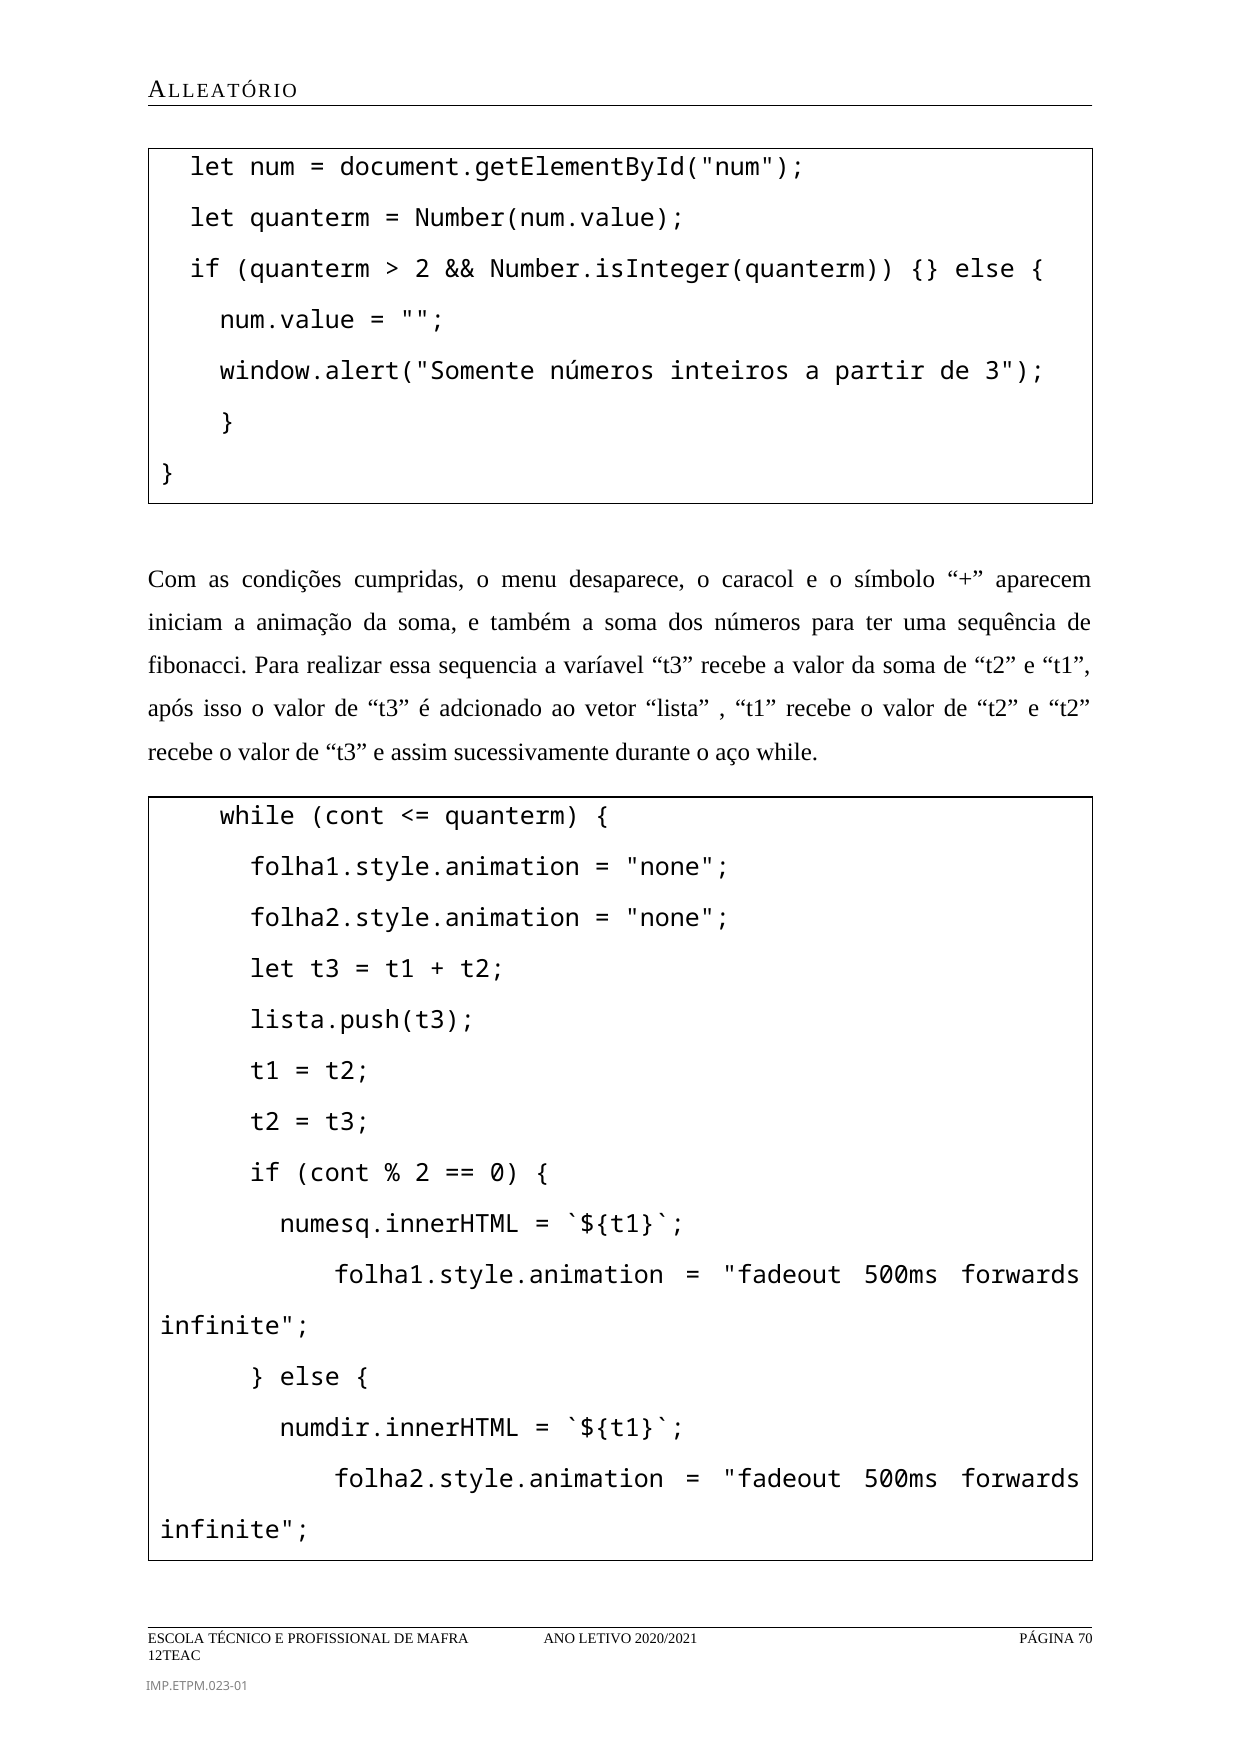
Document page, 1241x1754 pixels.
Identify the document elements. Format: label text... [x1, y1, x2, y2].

text Com as condições cumpridas, o menu desaparece, o caracol e o símbolo “+” aparecem iniciam a animação da soma, e também a soma dos números para ter uma sequência de fibonacci. Para realizar essa sequencia a varíavel “t3” recebe a valor da soma de “t2” e “t1”, após isso o valor de “t3” é adcionado ao vetor “lista” , “t1” recebe o valor de “t2” e “t2” recebe o valor de “t3” e assim sucessivamente durante o aço while. [148, 564, 1092, 765]
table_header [149, 798, 1092, 1560]
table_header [149, 149, 1092, 503]
